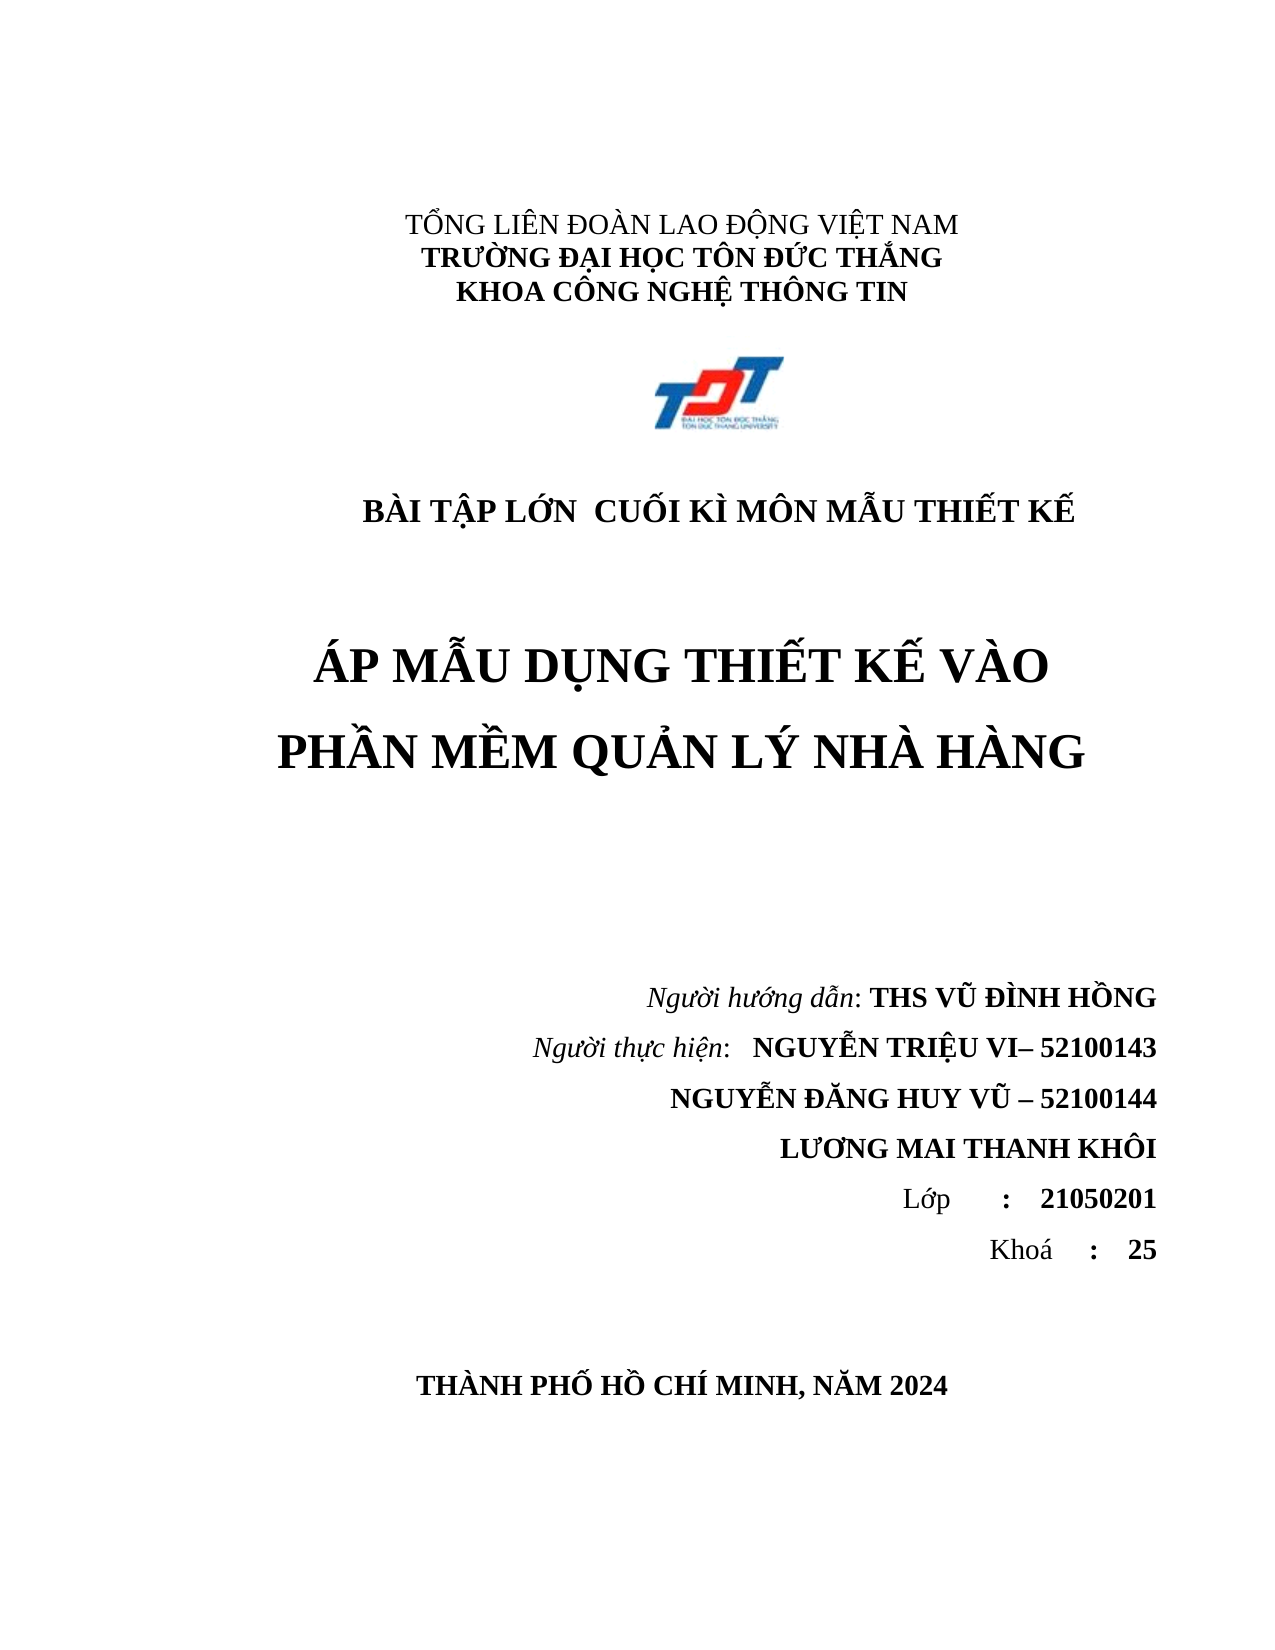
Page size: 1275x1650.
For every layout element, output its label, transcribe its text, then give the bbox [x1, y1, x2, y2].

text Người thực hiện: NGUYỄN TRIỆU VI– 52100143 [207, 1031, 1157, 1064]
text Khoá : 25 [207, 1232, 1157, 1265]
picture [654, 336, 785, 458]
text ÁP MẪU DỤNG THIẾT KẾ VÀO [207, 635, 1157, 693]
text LƯƠNG MAI THANH KHÔI [207, 1131, 1157, 1165]
text Người hướng dẫn: THS VŨ ĐÌNH HỒNG [207, 980, 1157, 1014]
text PHẦN MỀM QUẢN LÝ NHÀ HÀNG [207, 722, 1157, 779]
text NGUYỄN ĐĂNG HUY VŨ – 52100144 [207, 1081, 1157, 1114]
text TỔNG LIÊN ĐOÀN LAO ĐỘNG VIỆT NAM [207, 207, 1157, 240]
text THÀNH PHỐ HỒ CHÍ MINH, NĂM 2024 [207, 1368, 1157, 1402]
text Lớp : 21050201 [207, 1182, 1157, 1215]
text KHOA CÔNG NGHỆ THÔNG TIN [207, 274, 1157, 307]
text BÀI TẬP LỚN CUỐI KÌ MÔN MẪU THIẾT KẾ [207, 492, 1157, 530]
text TRƯỜNG ĐẠI HỌC TÔN ĐỨC THẮNG [207, 240, 1157, 274]
